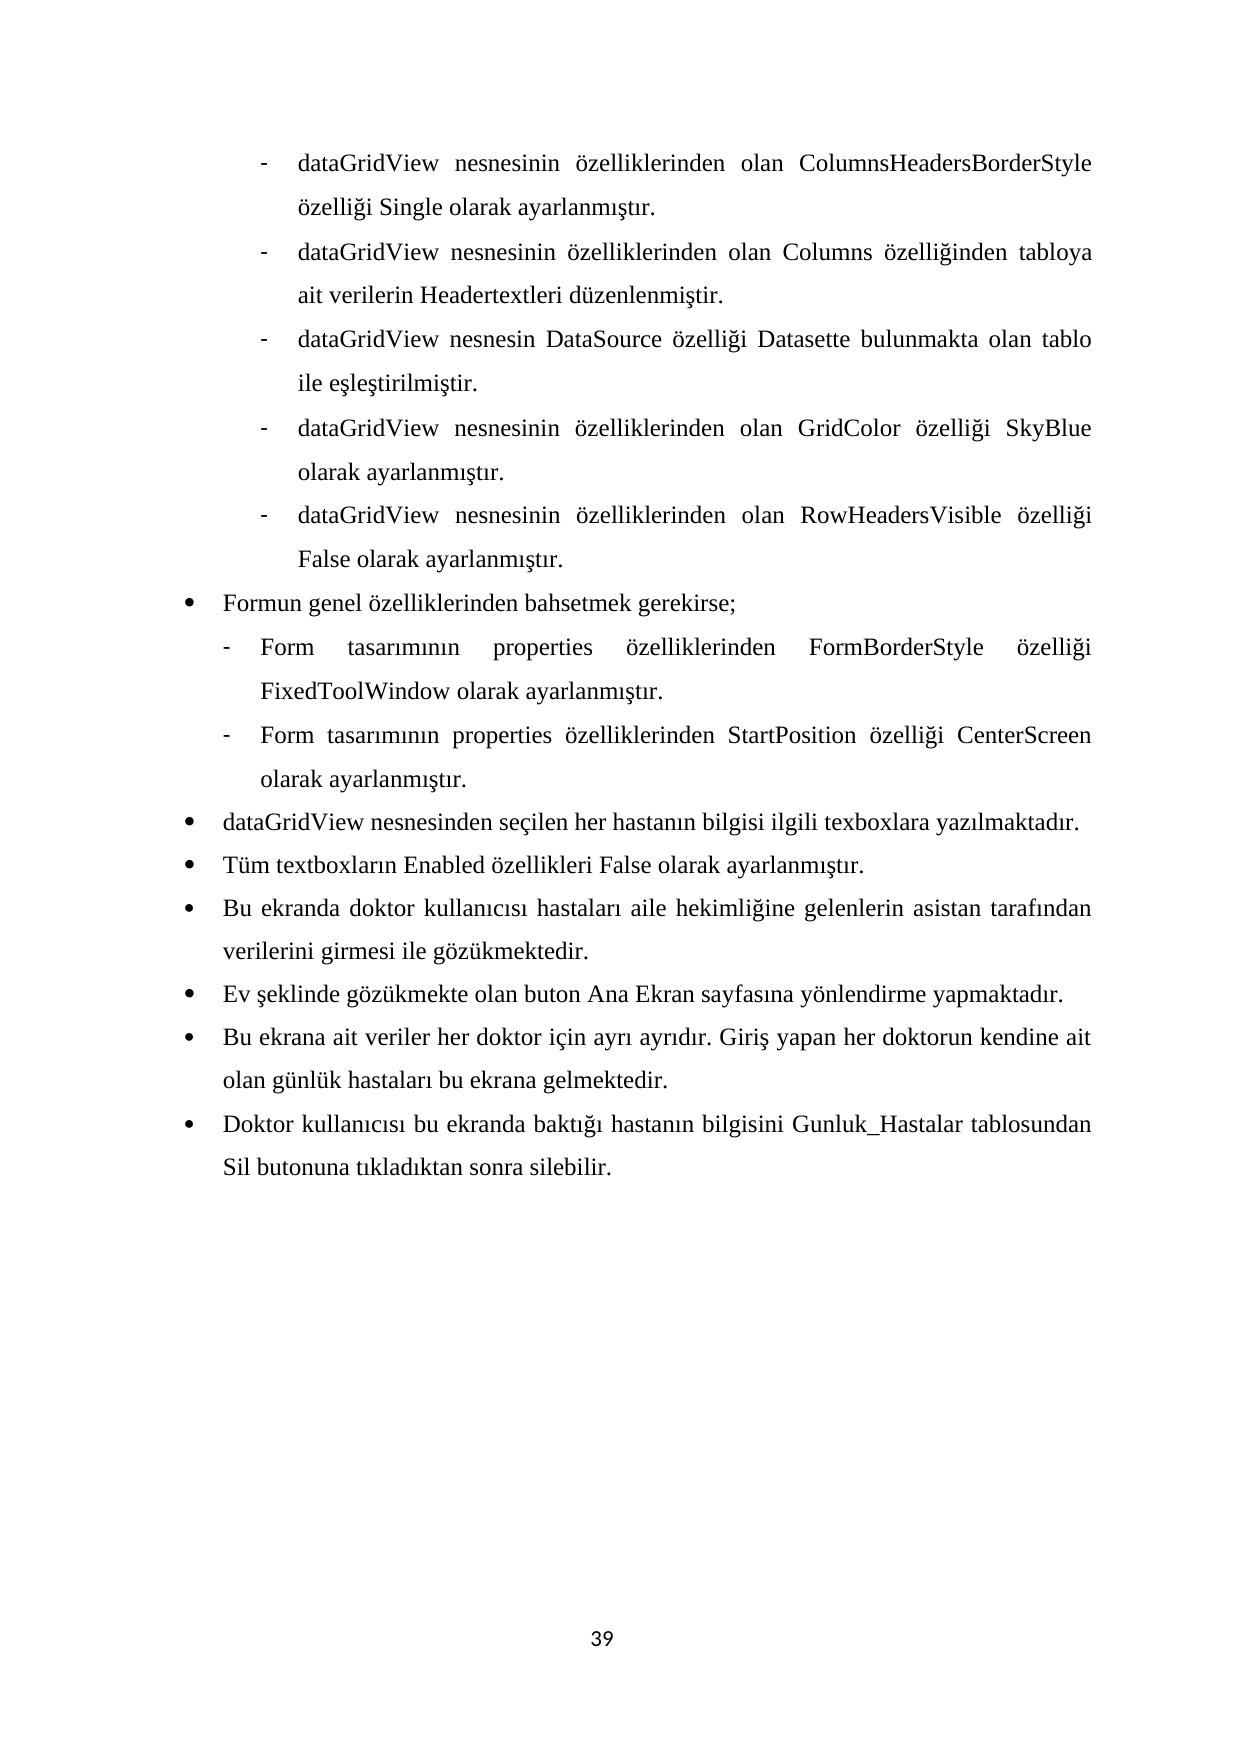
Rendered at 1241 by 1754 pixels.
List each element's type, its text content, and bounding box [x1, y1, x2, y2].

list dataGridView nesnesinin özelliklerinden olan Columns özelliğinden tabloya ait verilerin Headertextleri düzenlenmiştir. [260, 236, 1093, 309]
list Bu ekranda doktor kullanıcısı hastaları aile hekimliğine gelenlerin asistan tarafından verilerini girmesi ile gözükmektedir. [185, 893, 1093, 965]
list dataGridView nesnesinin özelliklerinden olan ColumnsHeadersBorderStyle özelliği Single olarak ayarlanmıştır. [260, 148, 1093, 221]
list Formun genel özelliklerinden bahsetmek gerekirse; [185, 588, 1093, 616]
list dataGridView nesnesin DataSource özelliği Datasette bulunmakta olan tablo ile eşleştirilmiştir. [260, 324, 1093, 397]
list Tüm textboxların Enabled özellikleri False olarak ayarlanmıştır. [185, 850, 1093, 879]
list Doktor kullanıcısı bu ekranda baktığı hastanın bilgisini Gunluk_Hastalar tablosundan Sil butonuna tıkladıktan sonra silebilir. [185, 1109, 1093, 1181]
list dataGridView nesnesinin özelliklerinden olan GridColor özelliği SkyBlue olarak ayarlanmıştır. [260, 412, 1093, 485]
list Bu ekrana ait veriler her doktor için ayrı ayrıdır. Giriş yapan her doktorun kendine ait olan günlük hastaları bu ekrana gelmektedir. [185, 1022, 1093, 1094]
list Ev şeklinde gözükmekte olan buton Ana Ekran sayfasına yönlendirme yapmaktadır. [185, 979, 1093, 1008]
list Form tasarımının properties özelliklerinden FormBorderStyle özelliği FixedToolWindow olarak ayarlanmıştır. [223, 631, 1093, 704]
list dataGridView nesnesinden seçilen her hastanın bilgisi ilgili texboxlara yazılmaktadır. [185, 807, 1093, 836]
list dataGridView nesnesinin özelliklerinden olan RowHeadersVisible özelliği False olarak ayarlanmıştır. [260, 500, 1093, 573]
list Form tasarımının properties özelliklerinden StartPosition özelliği CenterScreen olarak ayarlanmıştır. [223, 719, 1093, 792]
